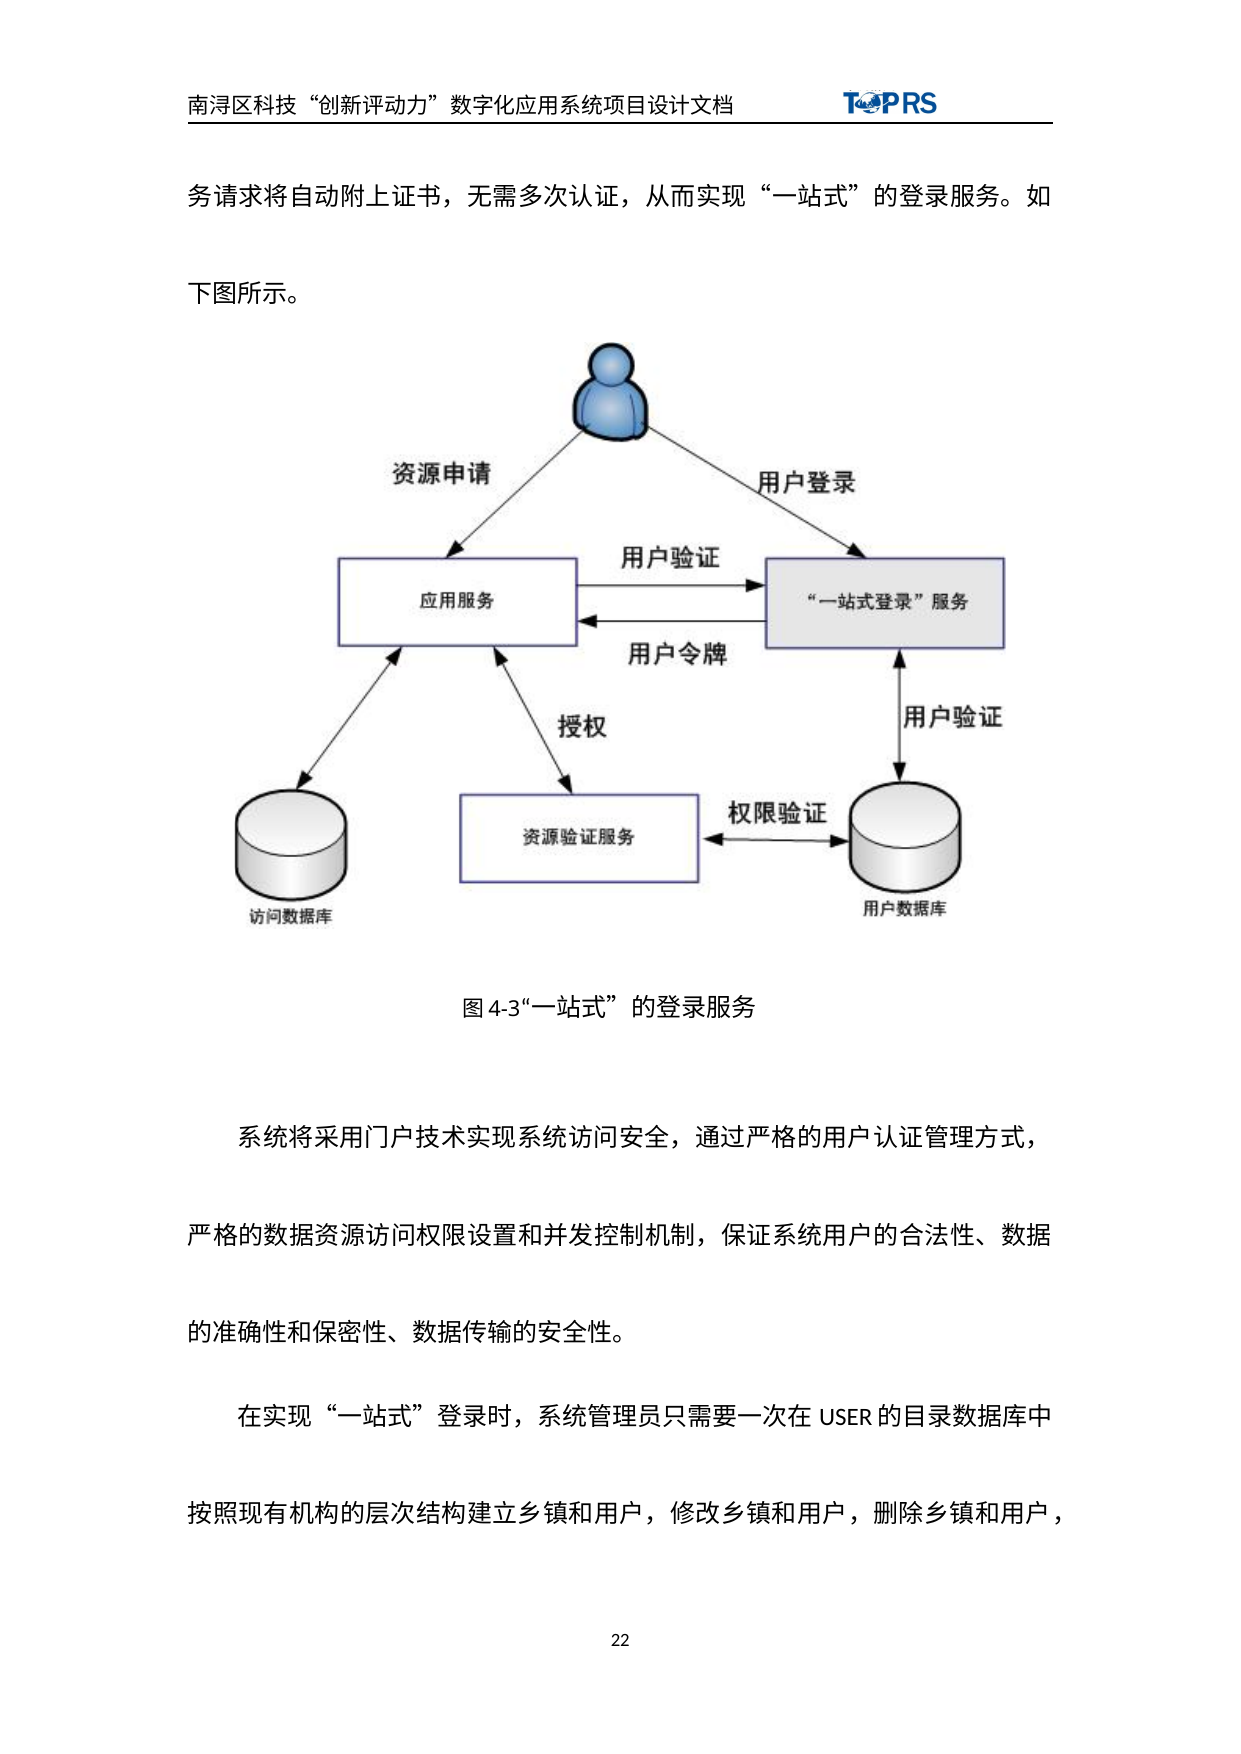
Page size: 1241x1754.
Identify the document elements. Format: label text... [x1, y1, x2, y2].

picture [842, 90, 937, 114]
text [187, 1382, 1053, 1544]
picture [234, 342, 1006, 929]
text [187, 162, 1053, 324]
text 系统将采用门户技术实现系统访问安全，通过严格的用户认证管理方式，严格的数据资源访问权限设置和并发控制机制，保证系统用户的合法性、数据的准确性和保密性、数据传输的安全性。 [187, 1103, 1053, 1363]
text 图4-3“一站式”的登录服务 [200, 973, 1065, 1038]
